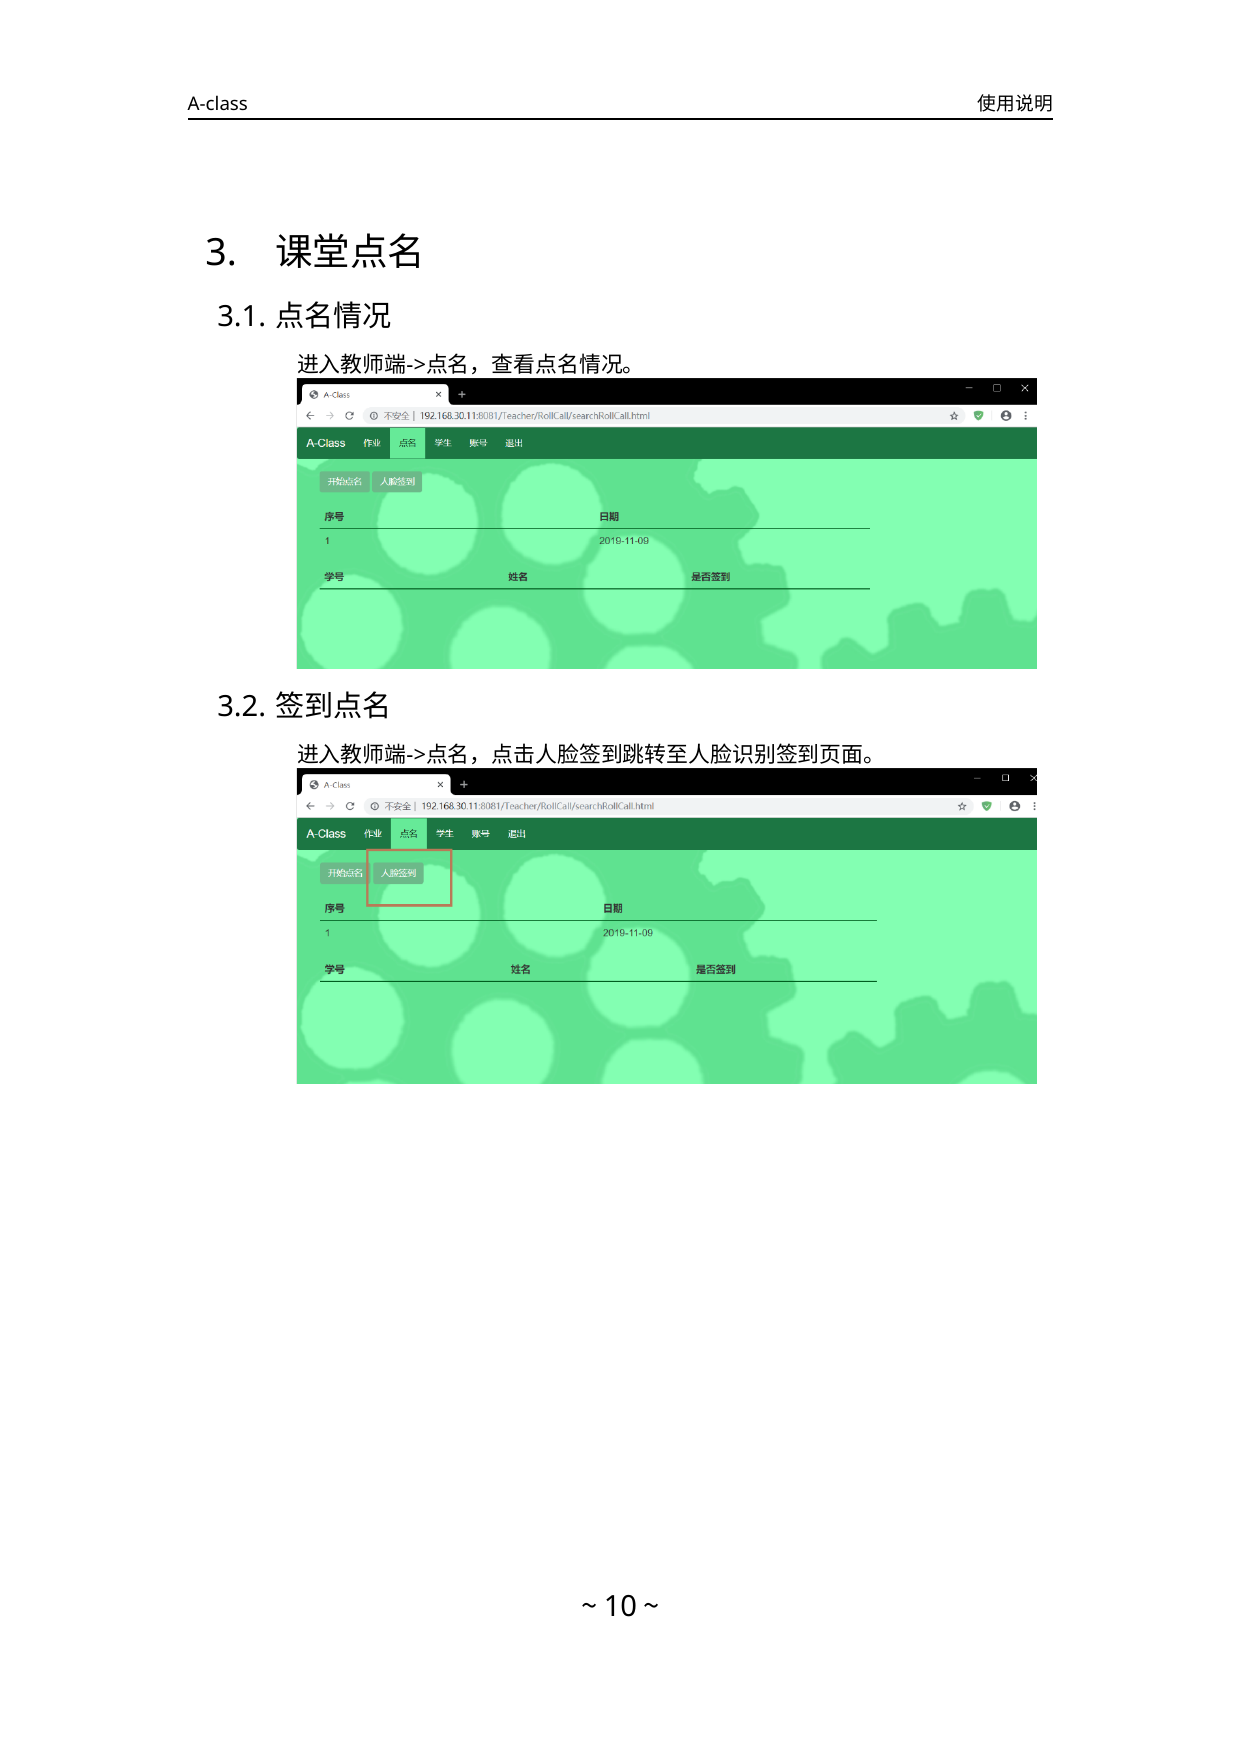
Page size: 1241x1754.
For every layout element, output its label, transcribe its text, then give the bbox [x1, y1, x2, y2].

text 课堂点名 [205, 216, 1053, 281]
picture [296, 768, 1037, 1084]
text 点名情况 [217, 281, 1053, 346]
text 进入教师端->点名，点击人脸签到跳转至人脸识别签到页面。 [297, 736, 1053, 769]
picture [296, 378, 1037, 669]
text 进入教师端->点名，查看点名情况。 [297, 346, 1053, 379]
text 签到点名 [217, 671, 1053, 736]
